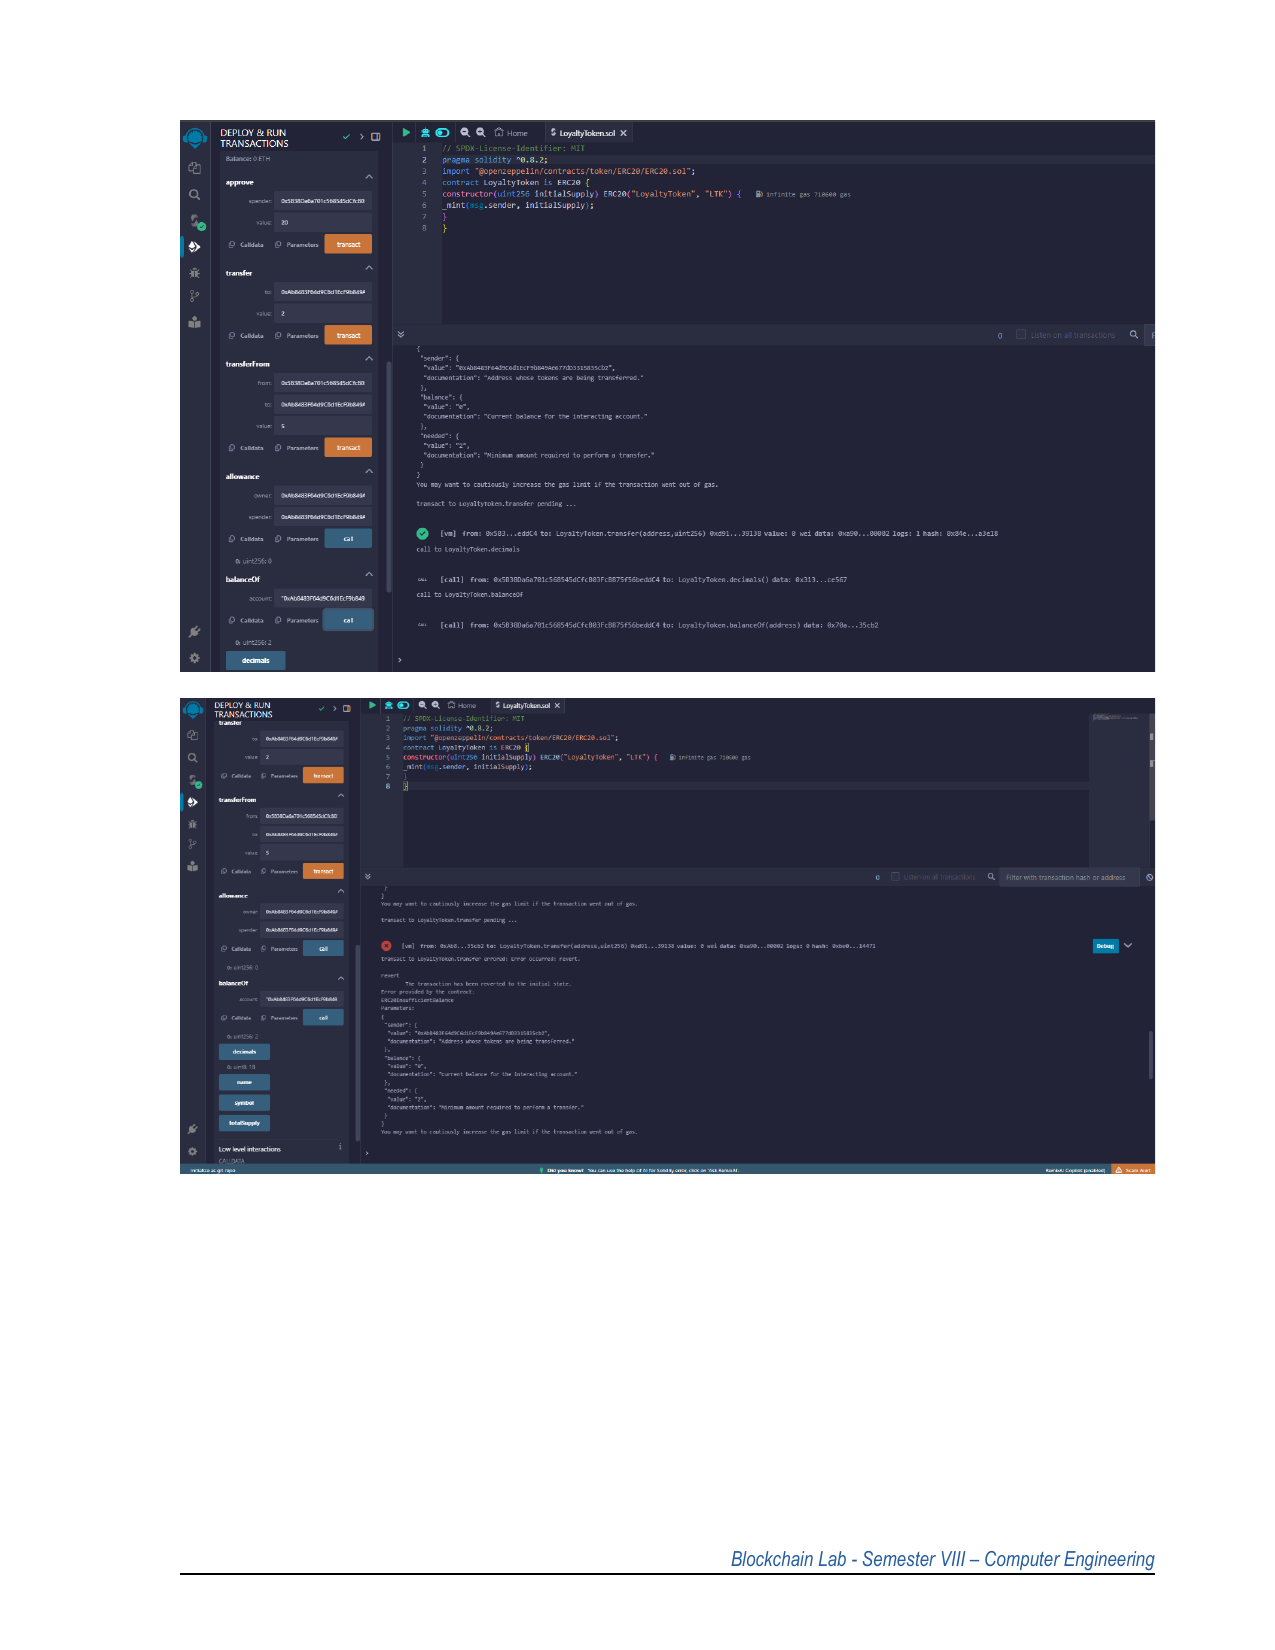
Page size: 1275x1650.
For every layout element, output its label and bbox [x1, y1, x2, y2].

picture [180, 120, 1155, 672]
picture [180, 698, 1155, 1174]
